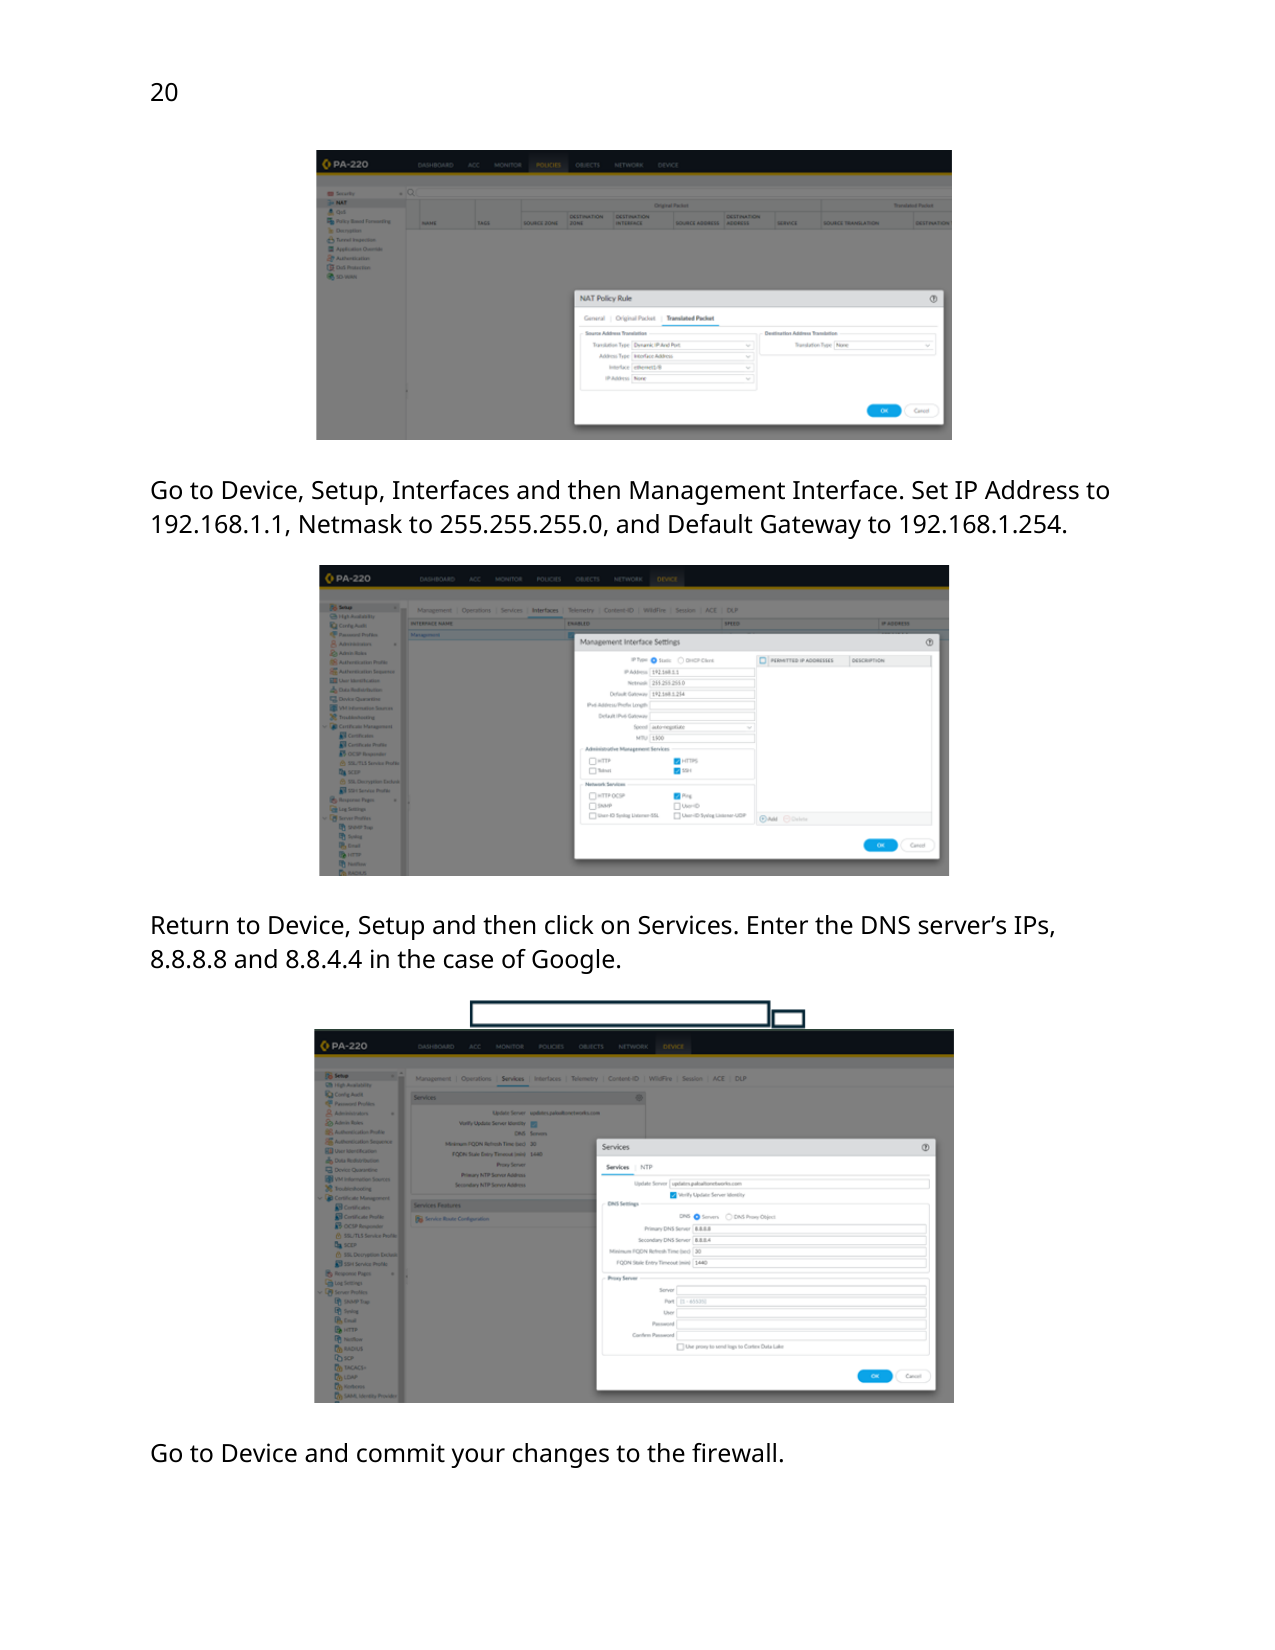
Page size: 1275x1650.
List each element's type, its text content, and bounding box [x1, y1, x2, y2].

picture [316, 150, 953, 440]
text Go to Device, Setup, Interfaces and then Management Interface. Set IP Address to 192.168.1.1, Netmask to 255.255.255.0, and Default Gateway to 192.168.1.254. [150, 472, 1125, 540]
picture [319, 565, 950, 876]
text Return to Device, Setup and then click on Services. Enter the DNS server’s IPs, 8.8.8.8 and 8.8.4.4 in the case of Google. [150, 908, 1125, 976]
text Go to Device and commit your changes to the firewall. [150, 1436, 1125, 1470]
picture [314, 1000, 955, 1404]
